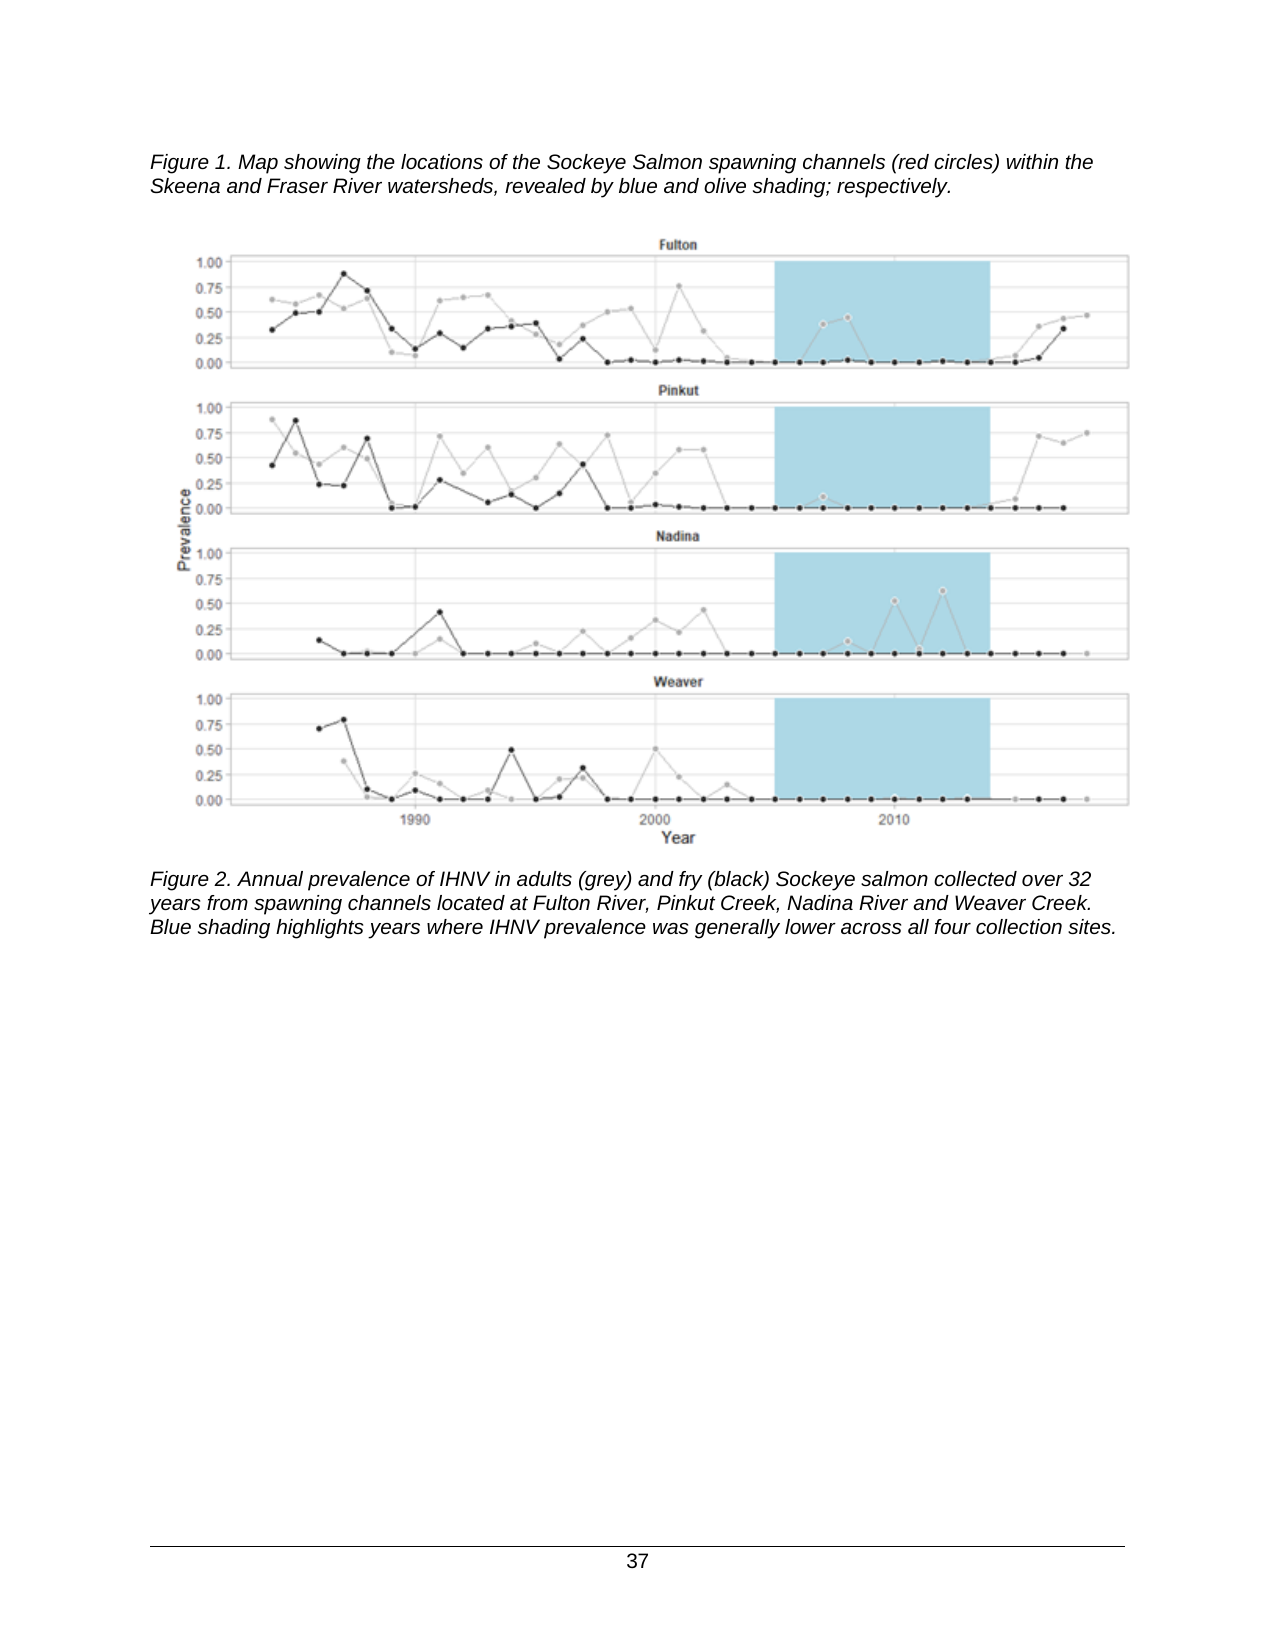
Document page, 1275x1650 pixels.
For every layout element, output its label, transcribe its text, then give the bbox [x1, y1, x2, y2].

picture [168, 222, 1144, 855]
text Figure 2. Annual prevalence of IHNV in adults (grey) and fry (black) Sockeye salmon collected over 32 years from spawning channels located at Fulton River, Pinkut Creek, Nadina River and Weaver Creek. Blue shading highlights years where IHNV prevalence was generally lower across all four collection sites. [150, 867, 1125, 938]
text Figure 1. Map showing the locations of the Sockeye Salmon spawning channels (red circles) within the Skeena and Fraser River watersheds, revealed by blue and olive shading; respectively. [150, 150, 1125, 198]
